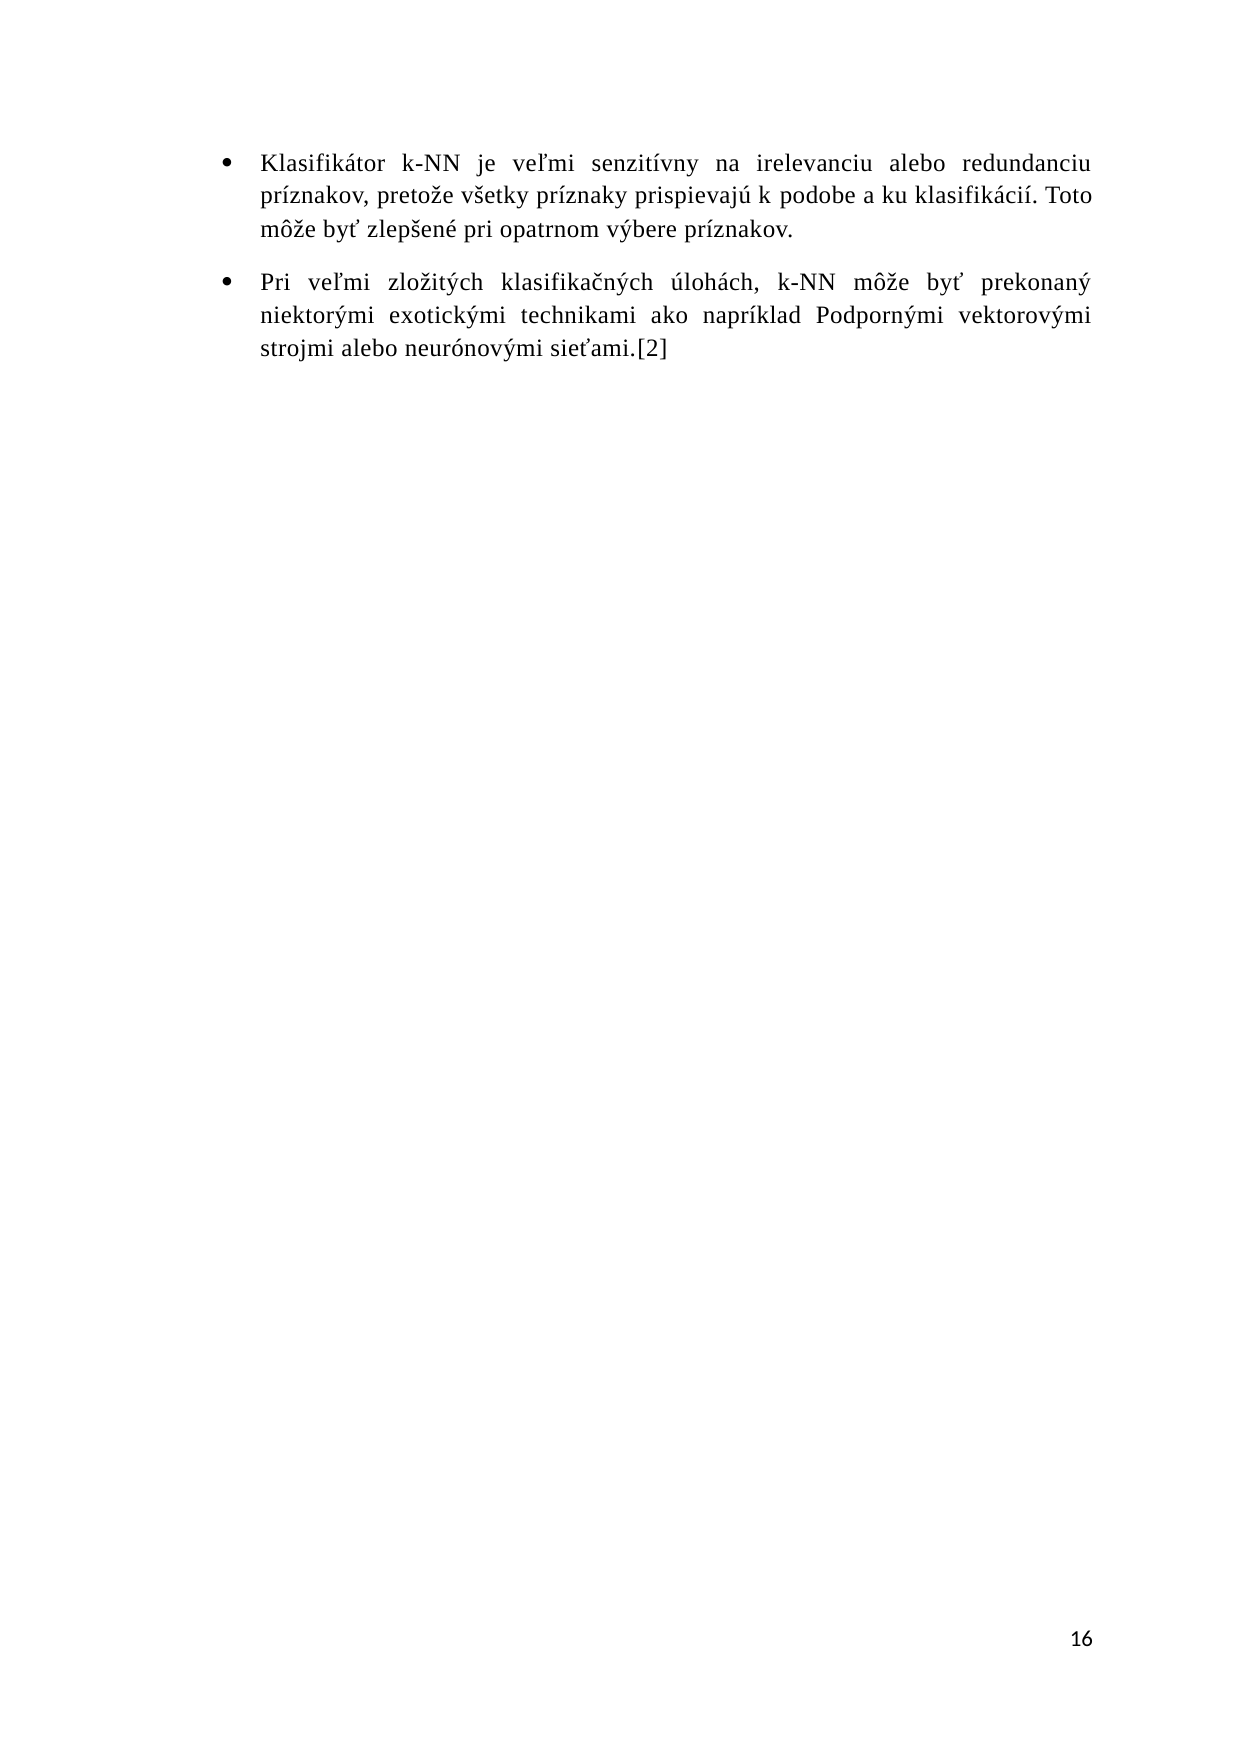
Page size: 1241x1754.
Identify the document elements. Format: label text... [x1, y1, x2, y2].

list Pri veľmi zložitých klasifikačných úlohách, k-NN môže byť prekonaný niektorými exotickými technikami ako napríklad Podpornými vektorovými strojmi alebo neurónovými sieťami.[2] [223, 267, 1093, 362]
list Klasifikátor k-NN je veľmi senzitívny na irelevanciu alebo redundanciu príznakov, pretože všetky príznaky prispievajú k podobe a ku klasifikácií. Toto môže byť zlepšené pri opatrnom výbere príznakov. [223, 148, 1093, 242]
